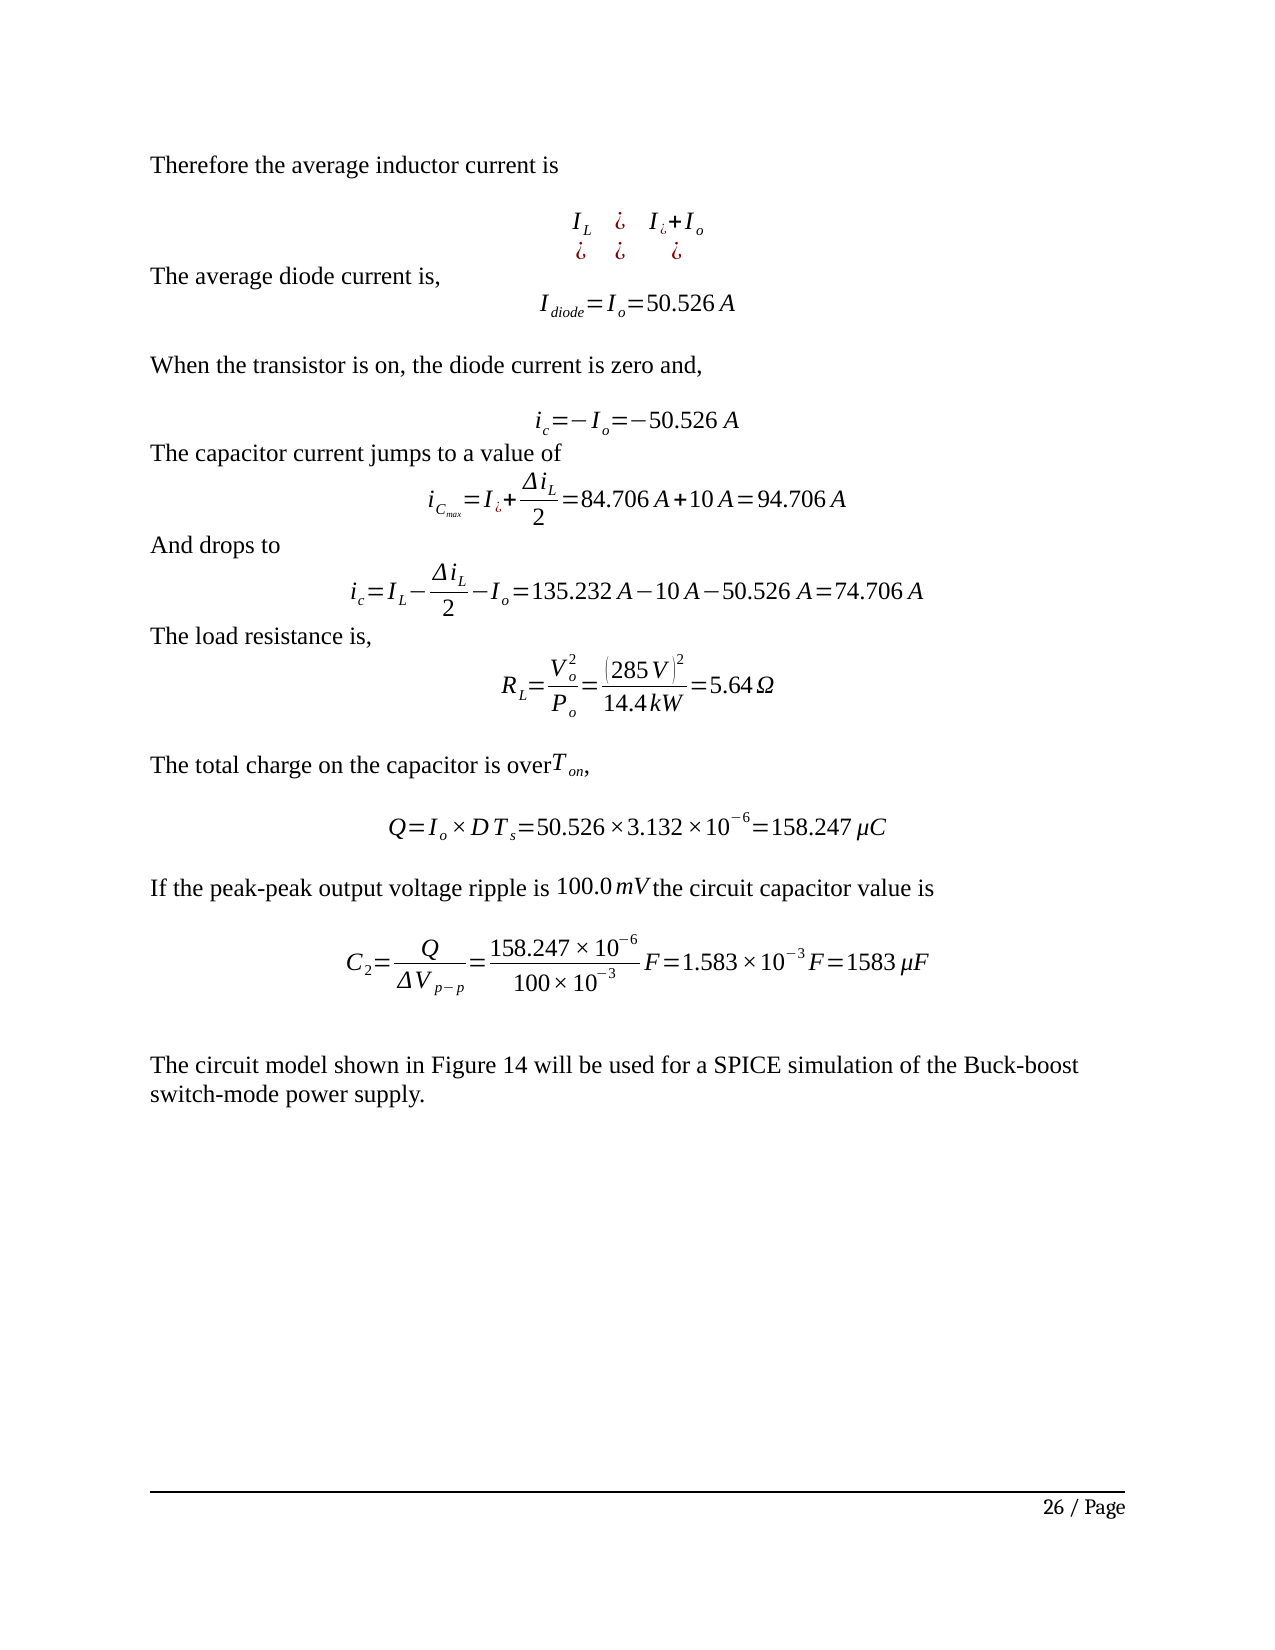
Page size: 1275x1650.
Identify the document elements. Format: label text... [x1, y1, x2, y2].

text When the transistor is on, the diode current is zero and, [150, 350, 1125, 378]
text The average diode current is, [150, 261, 1125, 289]
text The total charge on the capacitor is over, [150, 749, 1125, 780]
text The load resistance is, [150, 621, 1125, 650]
text The circuit model shown in Figure 14 will be used for a SPICE simulation of the Buck-boost switch-mode power supply. [150, 1050, 1125, 1108]
text If the peak-peak output voltage ripple is the circuit capacitor value is [150, 873, 1125, 901]
text The capacitor current jumps to a value of [150, 438, 1125, 467]
text And drops to [150, 530, 1125, 559]
text Therefore the average inductor current is [150, 150, 1125, 179]
